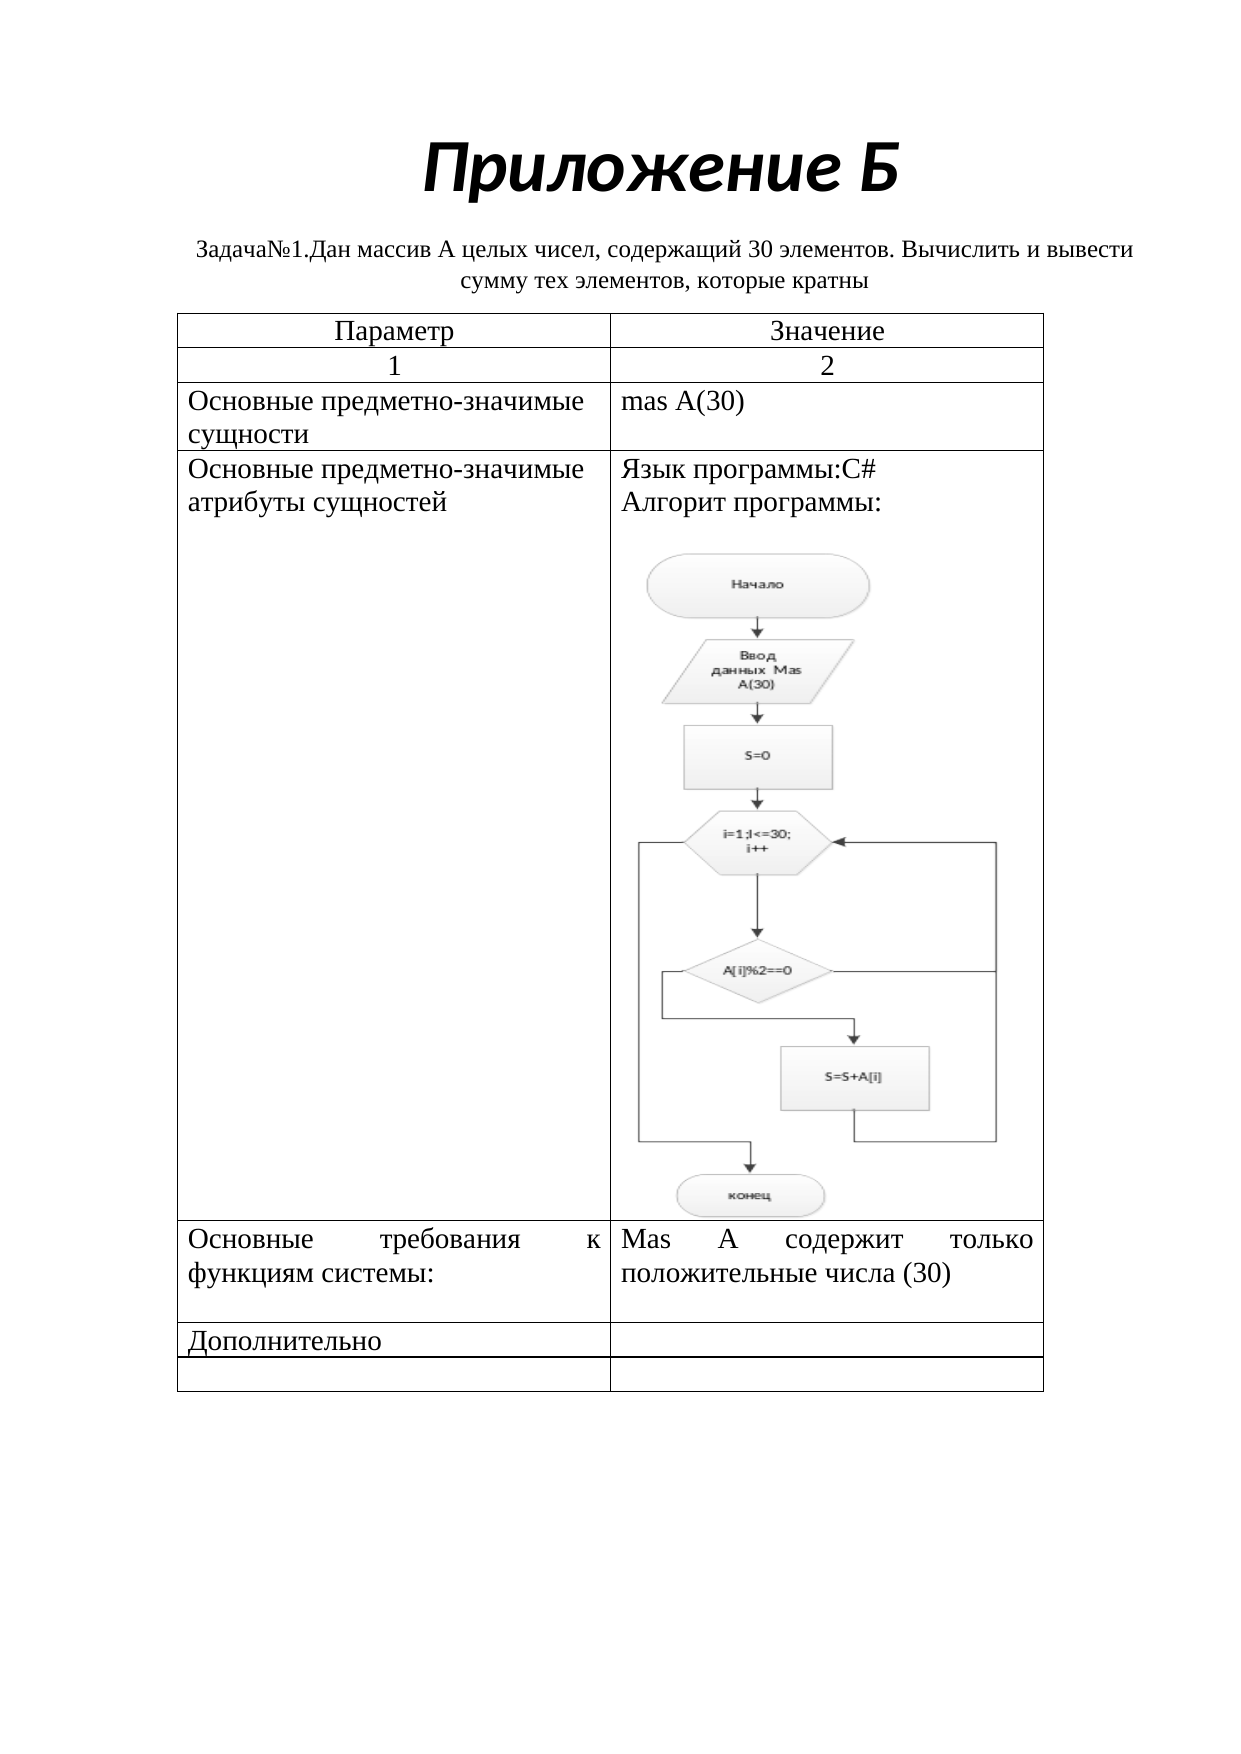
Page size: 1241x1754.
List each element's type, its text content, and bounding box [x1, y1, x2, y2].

text Приложение Б [177, 118, 1152, 210]
table_cell mas A(30) [611, 383, 1043, 450]
table_cell Основные требования к функциям системы: [178, 1221, 610, 1322]
table_cell Mas A содержит только положительные числа (30) [611, 1221, 1043, 1322]
text Задача№1.Дан массив A целых чисел, содержащий 30 элементов. Вычислить и вывести сумму тех элементов, которые кратны [177, 234, 1152, 293]
table_cell [178, 1358, 610, 1391]
table_cell 1 [178, 348, 610, 382]
table_cell Основные предметно-значимые атрибуты сущностей [178, 451, 610, 1220]
table_cell Основные предметно-значимые сущности [178, 383, 610, 450]
table_cell [611, 1323, 1043, 1356]
table_header Параметр [178, 314, 610, 347]
table_cell [611, 1358, 1043, 1391]
table_cell Язык программы:С# Алгорит программы: [611, 451, 1043, 1220]
table_cell Дополнительно [178, 1323, 610, 1356]
table_cell 2 [611, 348, 1043, 382]
table_header Значение [611, 314, 1043, 347]
